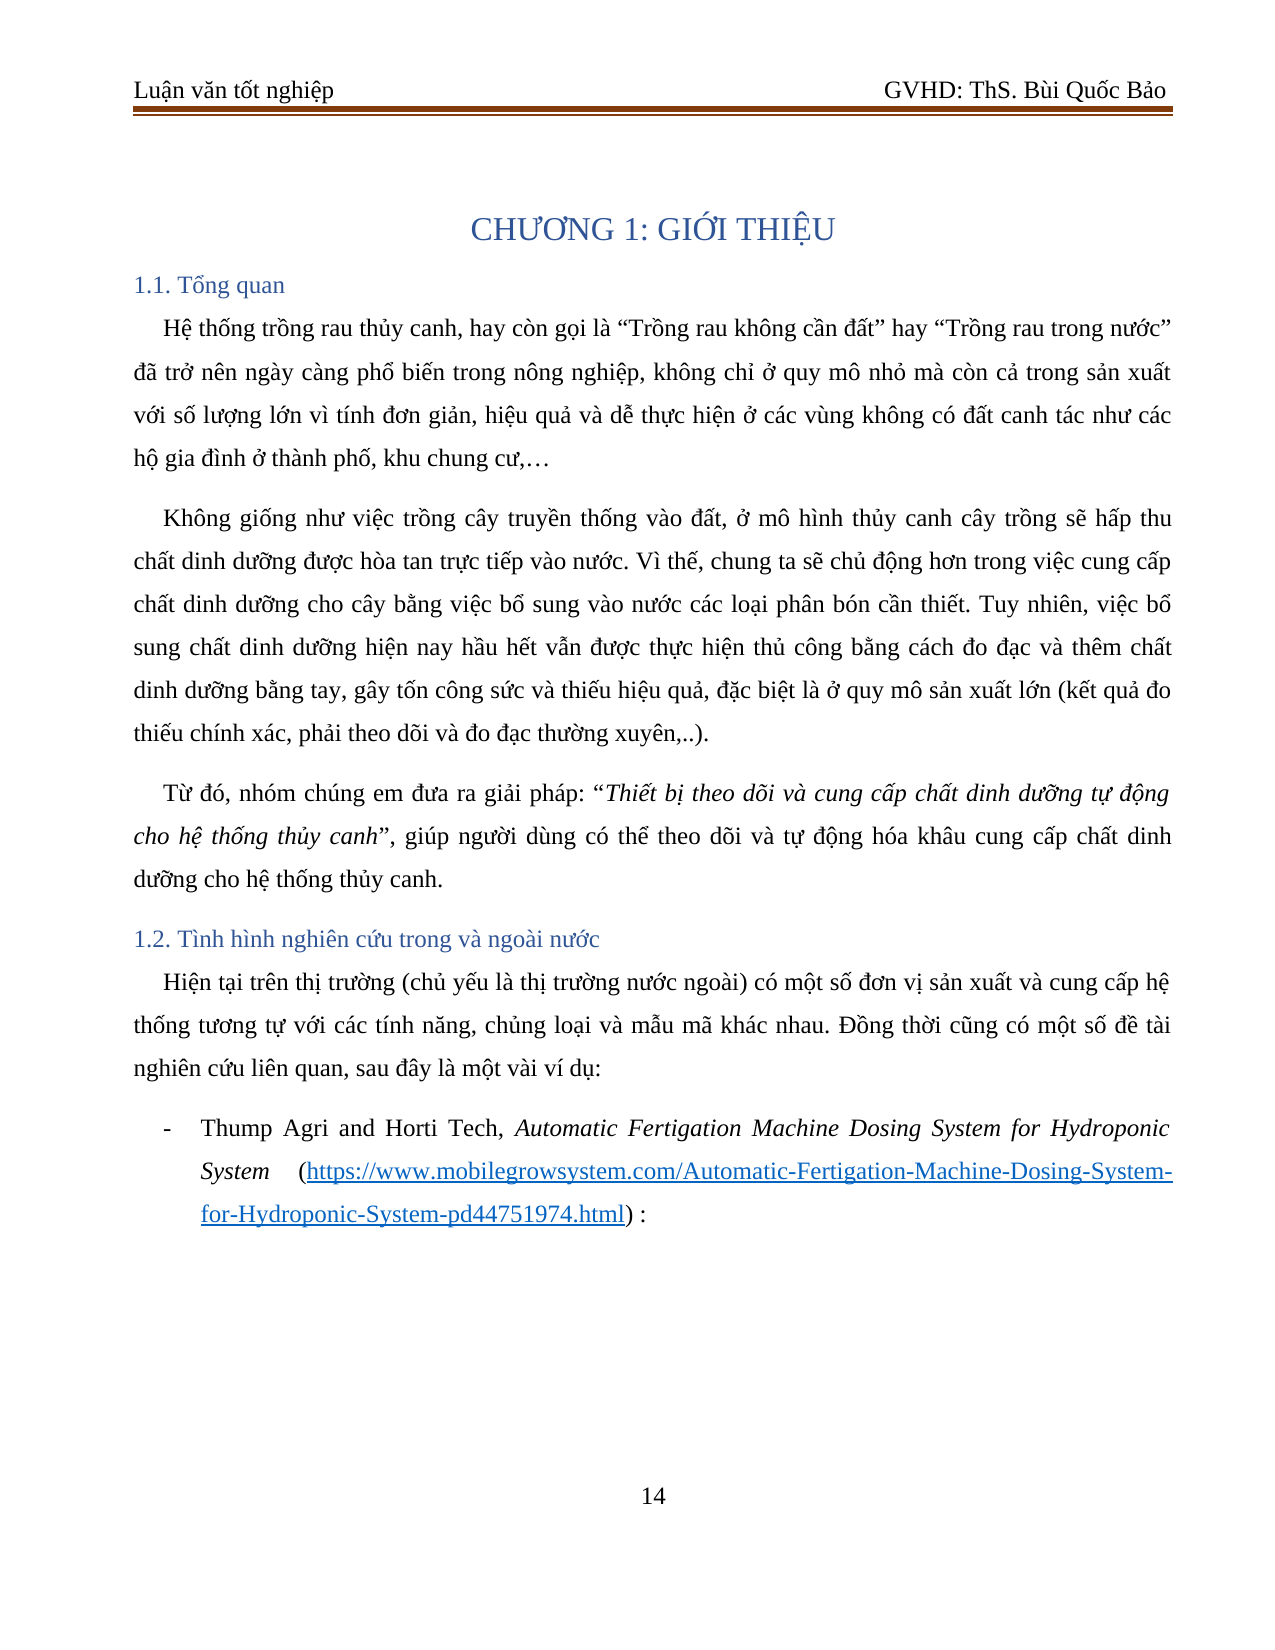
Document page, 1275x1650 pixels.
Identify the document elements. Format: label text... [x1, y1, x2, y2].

text Từ đó, nhóm chúng em đưa ra giải pháp: “Thiết bị theo dõi và cung cấp chất dinh dưỡng tự động cho hệ thống thủy canh”, giúp người dùng có thể theo dõi và tự động hóa khâu cung cấp chất dinh dưỡng cho hệ thống thủy canh. [133, 778, 1173, 893]
subtitle CHƯƠNG 1: GIỚI THIỆU [133, 209, 1173, 247]
text Không giống như việc trồng cây truyền thống vào đất, ở mô hình thủy canh cây trồng sẽ hấp thu chất dinh dưỡng được hòa tan trực tiếp vào nước. Vì thế, chung ta sẽ chủ động hơn trong việc cung cấp chất dinh dưỡng cho cây bằng việc bổ sung vào nước các loại phân bón cần thiết. Tuy nhiên, việc bổ sung chất dinh dưỡng hiện nay hầu hết vẫn được thực hiện thủ công bằng cách đo đạc và thêm chất dinh dưỡng bằng tay, gây tốn công sức và thiếu hiệu quả, đặc biệt là ở quy mô sản xuất lớn (kết quả đo thiếu chính xác, phải theo dõi và đo đạc thường xuyên,..). [133, 503, 1173, 747]
text Hệ thống trồng rau thủy canh, hay còn gọi là “Trồng rau không cần đất” hay “Trồng rau trong nước” đã trở nên ngày càng phổ biến trong nông nghiệp, không chỉ ở quy mô nhỏ mà còn cả trong sản xuất với số lượng lớn vì tính đơn giản, hiệu quả và dễ thực hiện ở các vùng không có đất canh tác như các hộ gia đình ở thành phố, khu chung cư,… [133, 313, 1173, 472]
text Hiện tại trên thị trường (chủ yếu là thị trường nước ngoài) có một số đơn vị sản xuất và cung cấp hệ thống tương tự với các tính năng, chủng loại và mẫu mã khác nhau. Đồng thời cũng có một số đề tài nghiên cứu liên quan, sau đây là một vài ví dụ: [133, 967, 1173, 1082]
subtitle 1.2. Tình hình nghiên cứu trong và ngoài nước [133, 924, 1173, 953]
list Thump Agri and Horti Tech, Automatic Fertigation Machine Dosing System for Hydroponic System (https://www.mobilegrowsystem.com/Automatic-Fertigation-Machine-Dosing-System-for-Hydroponic-System-pd44751974.html) : [163, 1113, 1173, 1228]
subtitle 1.1. Tổng quan [133, 270, 1173, 299]
